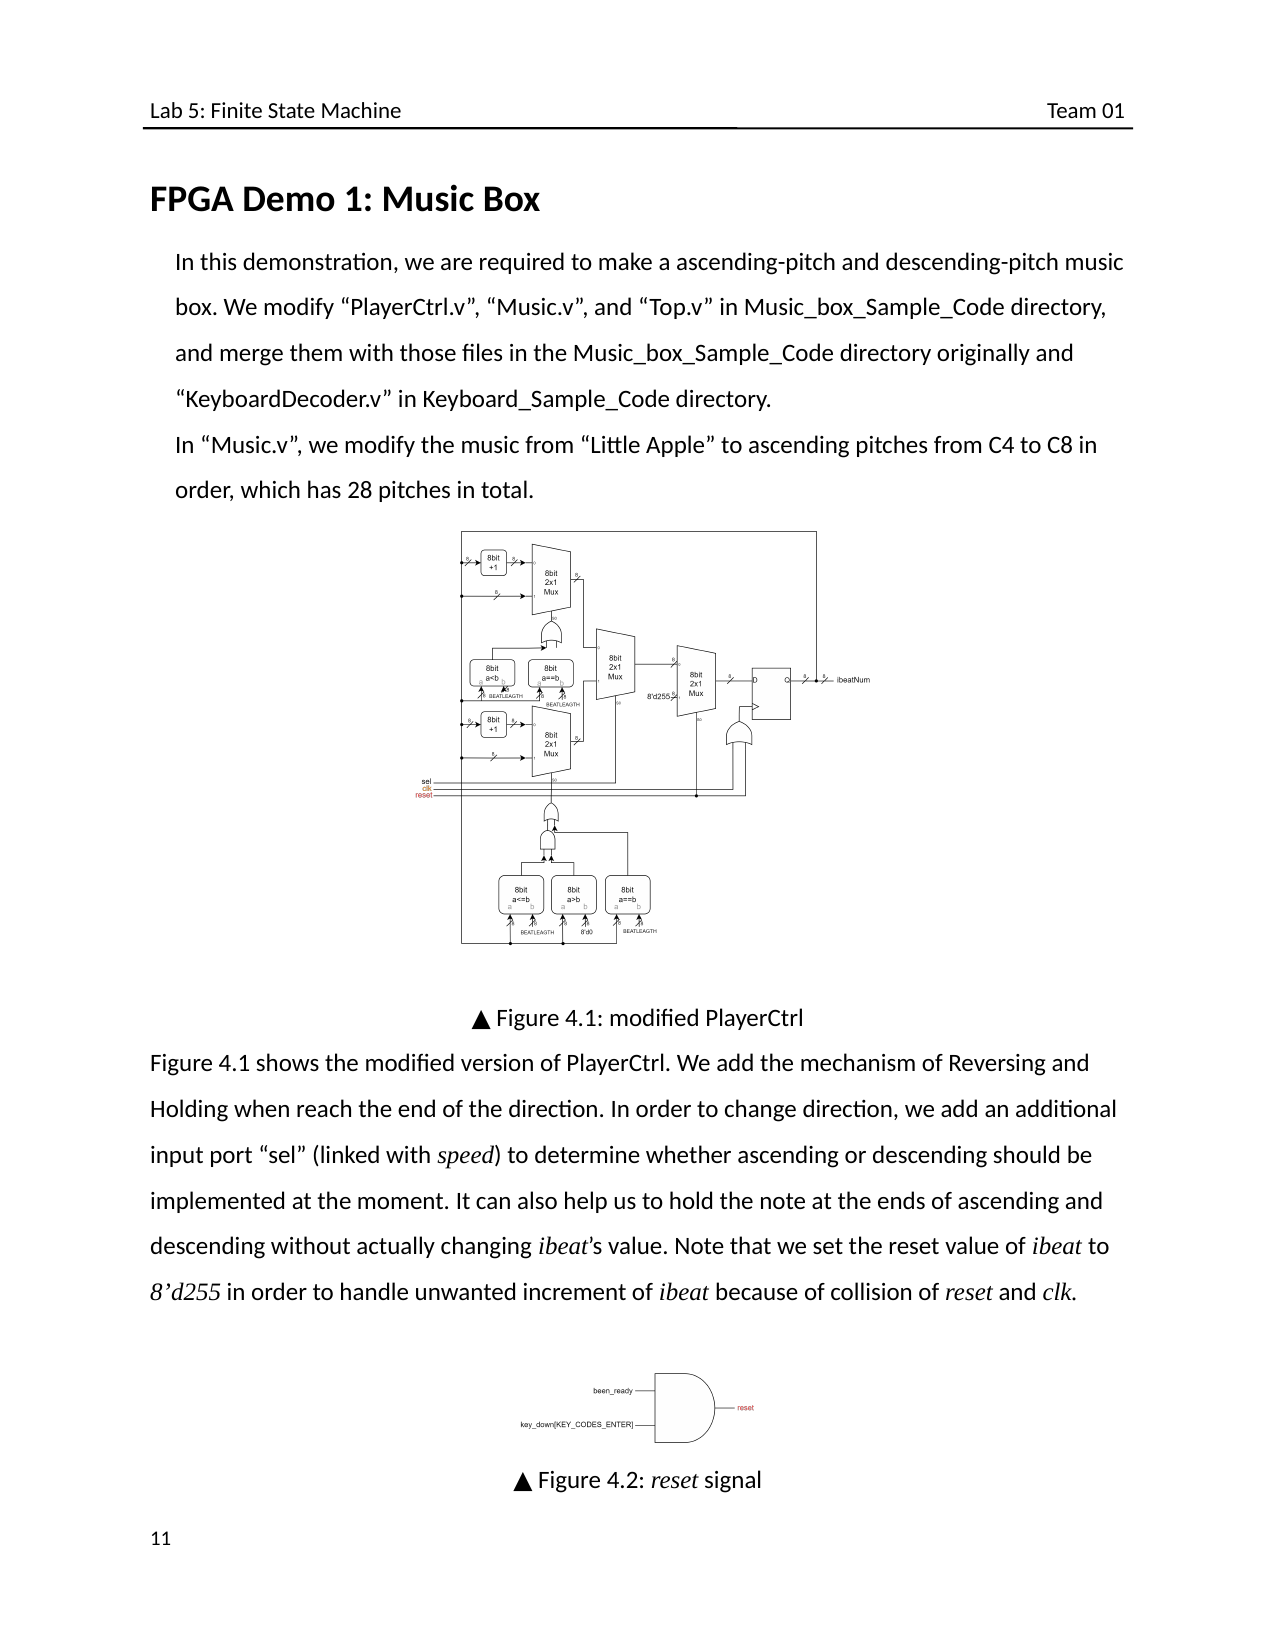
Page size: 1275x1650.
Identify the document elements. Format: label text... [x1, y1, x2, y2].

text Figure 4.1 shows the modified version of PlayerCtrl. We add the mechanism of Reversing and Holding when reach the end of the direction. In order to change direction, we add an additional input port “sel” (linked with speed) to determine whether ascending or descending should be implemented at the moment. It can also help us to hold the note at the ends of ascending and descending without actually changing ibeat’s value. Note that we set the reset value of ibeat to 8’d255 in order to handle unwanted increment of ibeat because of collision of reset and clk. [150, 1048, 1125, 1307]
picture [508, 1367, 767, 1449]
text ▲ Figure 4.2: reset signal [150, 1322, 1125, 1494]
picture [401, 520, 882, 956]
subtitle FPGA Demo 1: Music Box [150, 175, 1125, 221]
text ▲ Figure 4.1: modified PlayerCtrl [150, 1002, 1125, 1032]
